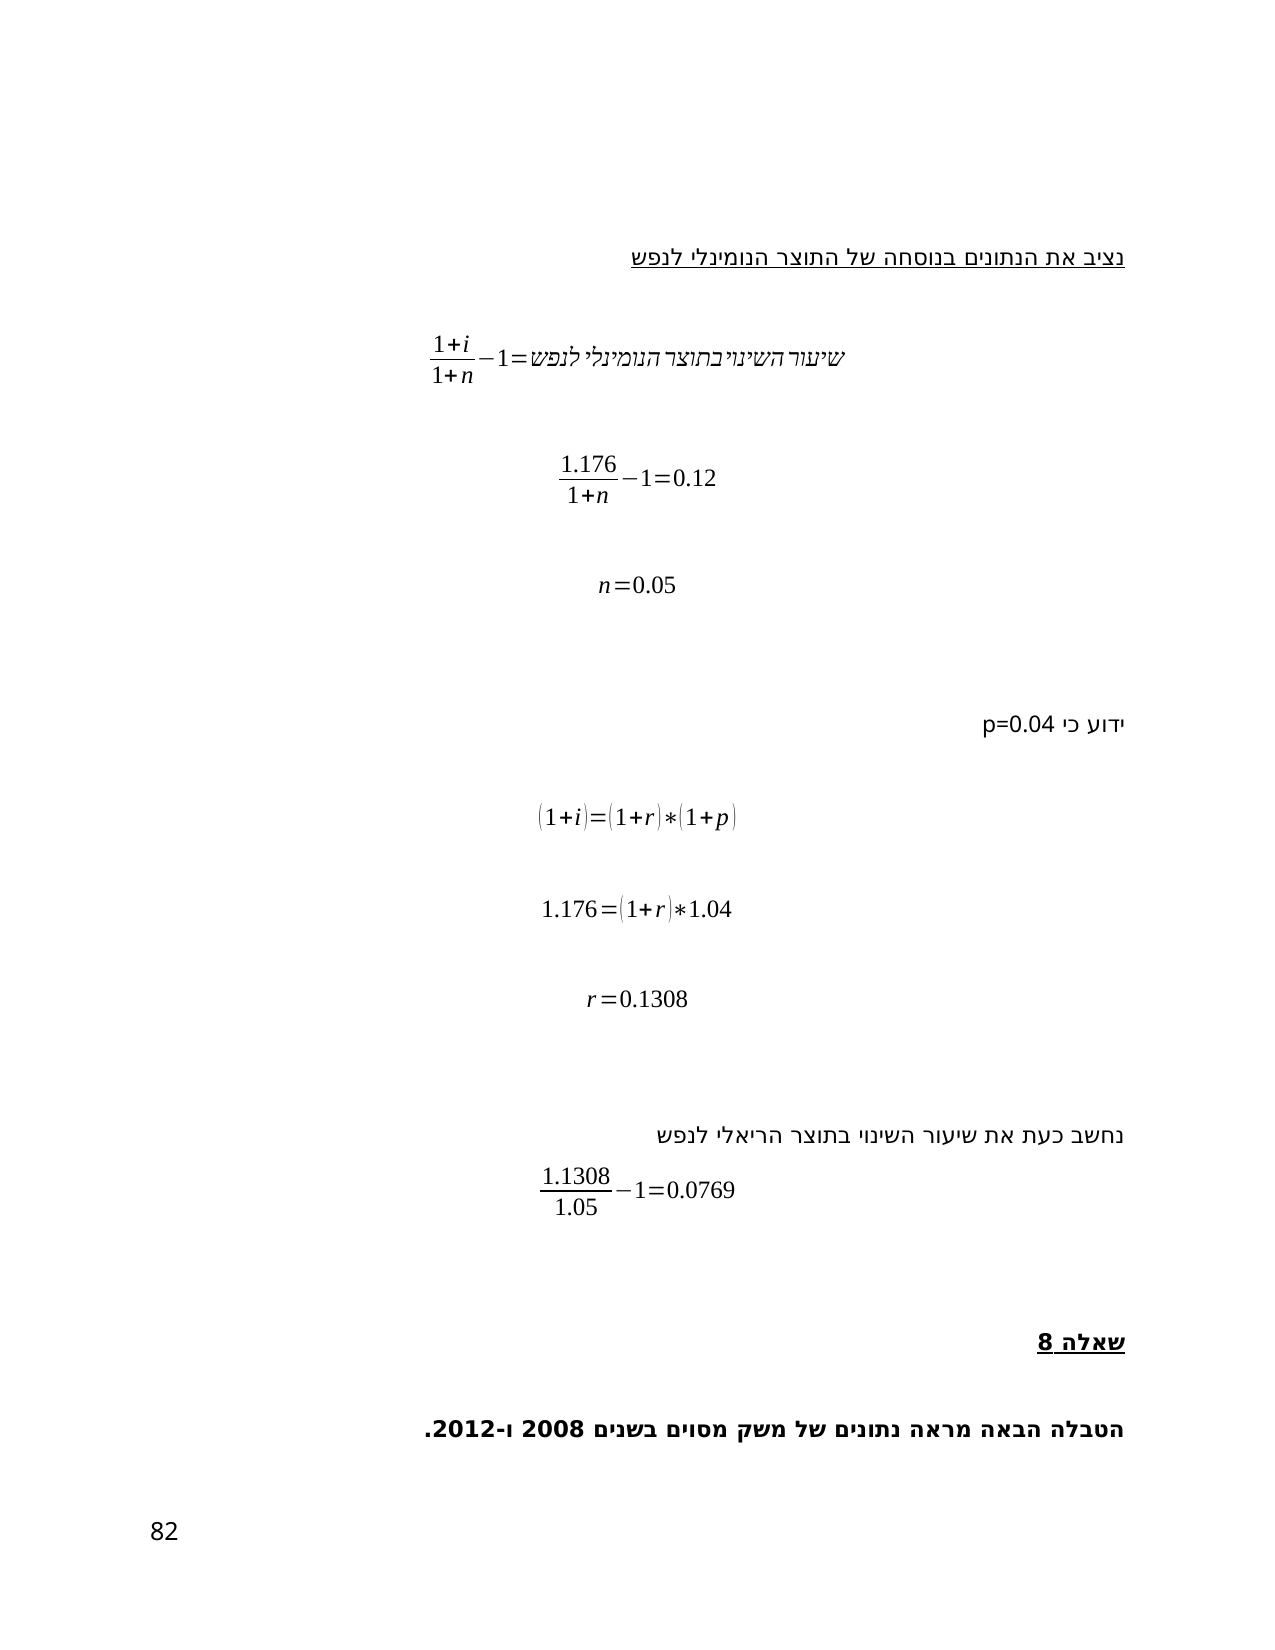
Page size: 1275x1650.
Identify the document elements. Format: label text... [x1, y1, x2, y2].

text הטבלה הבאה מראה נתונים של משק מסוים בשנים 2008 ו-2012. [150, 1416, 1125, 1443]
text ידוע כי p=0.04 [150, 708, 1125, 739]
text נחשב כעת את שיעור השינוי בתוצר הריאלי לנפש [150, 1122, 1125, 1149]
text שאלה 8 [150, 1329, 1125, 1356]
text נציב את הנתונים בנוסחה של התוצר הנומינלי לנפש [150, 244, 1125, 270]
